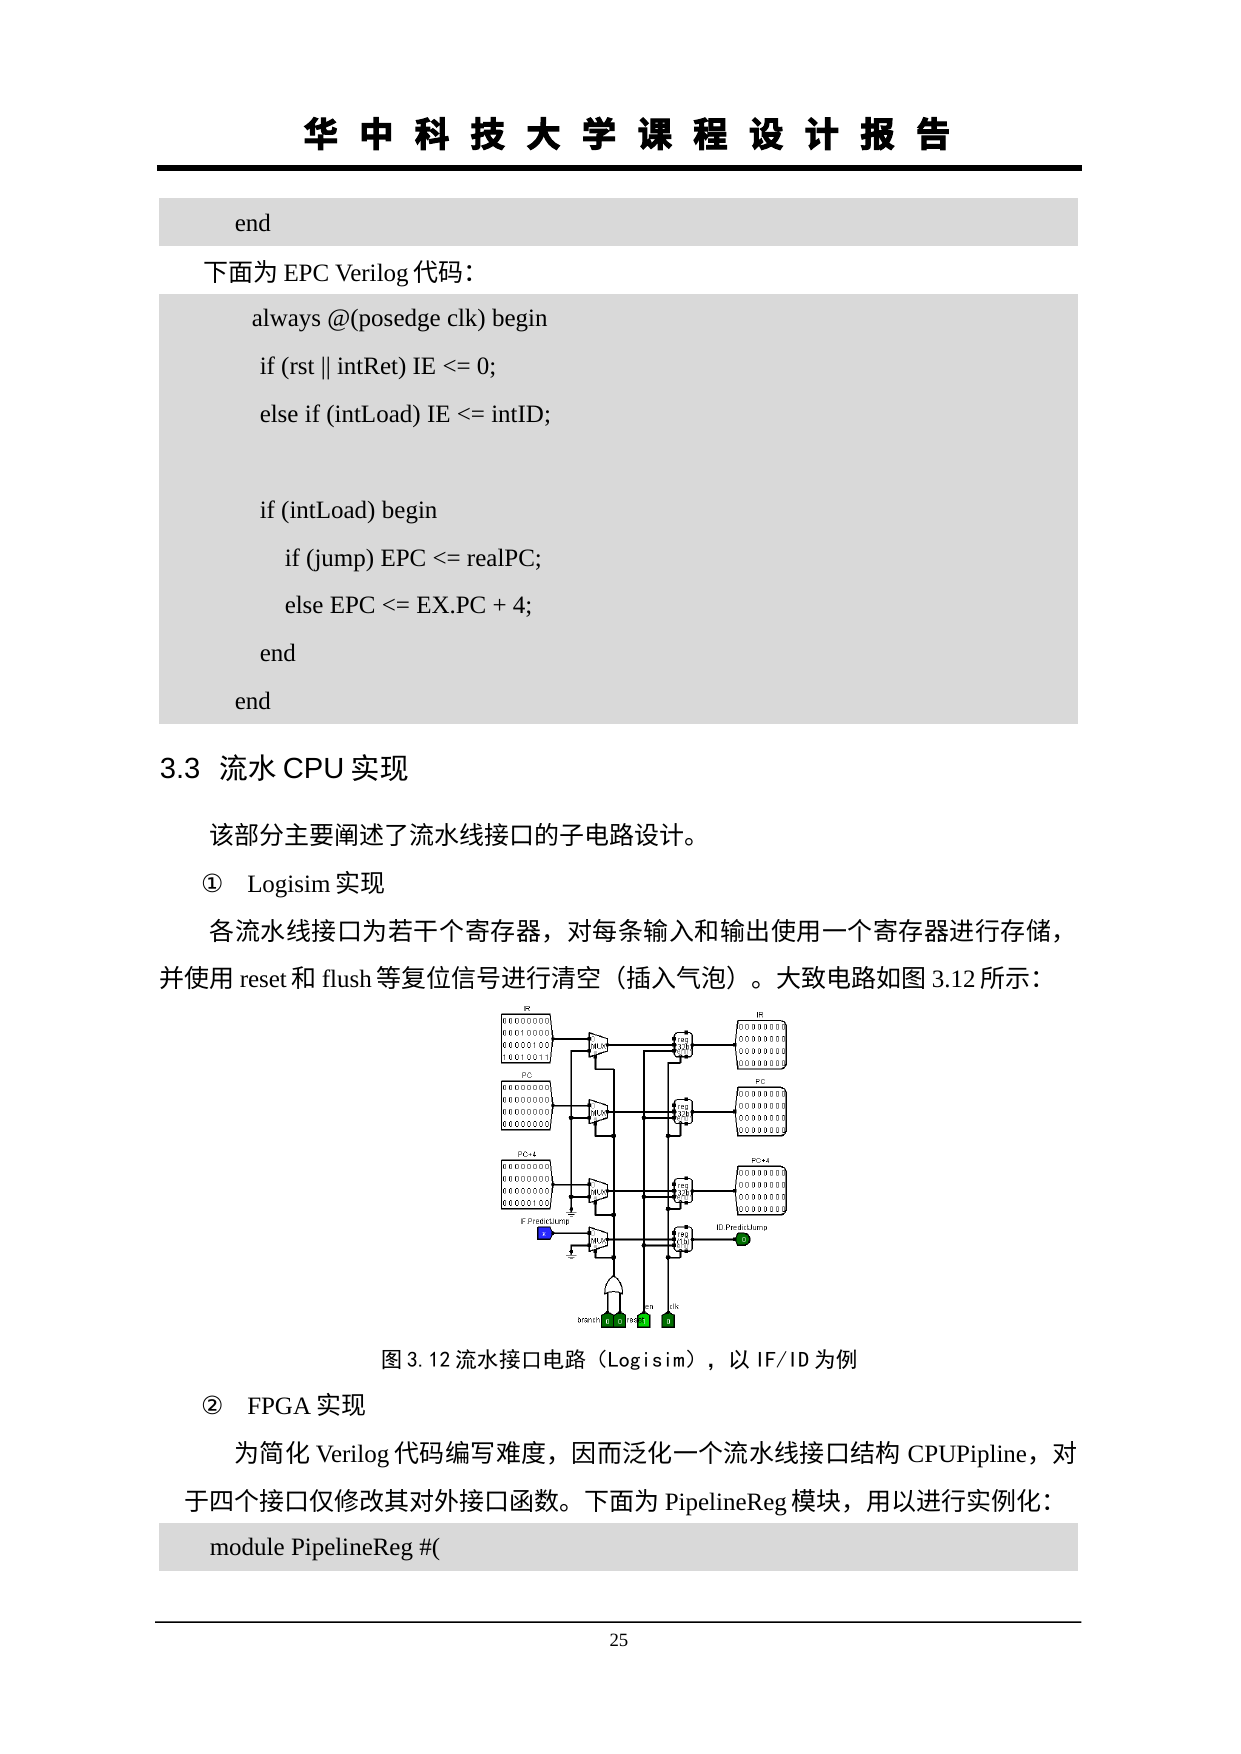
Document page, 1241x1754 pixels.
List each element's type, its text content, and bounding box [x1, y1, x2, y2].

text 各流水线接口为若干个寄存器，对每条输入和输出使用一个寄存器进行存储，并使用reset和flush等复位信号进行清空（插入气泡）。大致电路如图3.12所示： [159, 905, 1078, 1001]
text end [159, 629, 1078, 677]
text end [159, 198, 1078, 246]
subtitle 流水CPU实现 [159, 749, 1053, 785]
text 该部分主要阐述了流水线接口的子电路设计。 [159, 810, 1078, 857]
list FPGA实现 [197, 1379, 1078, 1427]
text always @(posedge clk) begin [159, 294, 1078, 342]
text module PipelineReg #( [159, 1523, 1078, 1571]
text else EPC <= EX.PC + 4; [159, 581, 1078, 629]
text if (rst || intRet) IE <= 0; [159, 342, 1078, 390]
text else if (intLoad) IE <= intID; [159, 390, 1078, 437]
text end [159, 677, 1078, 724]
text 下面为EPC Verilog代码： [159, 246, 1078, 294]
text 图3.12流水接口电路（Logisim），以IF/ID为例 [159, 1345, 1078, 1370]
text if (intLoad) begin [159, 485, 1078, 533]
text if (jump) EPC <= realPC; [159, 533, 1078, 581]
list Logisim实现 [197, 857, 1078, 905]
text 为简化Verilog代码编写难度，因而泛化一个流水线接口结构CPUPipline，对于四个接口仅修改其对外接口函数。下面为PipelineReg模块，用以进行实例化： [184, 1427, 1078, 1523]
picture [498, 1001, 789, 1330]
